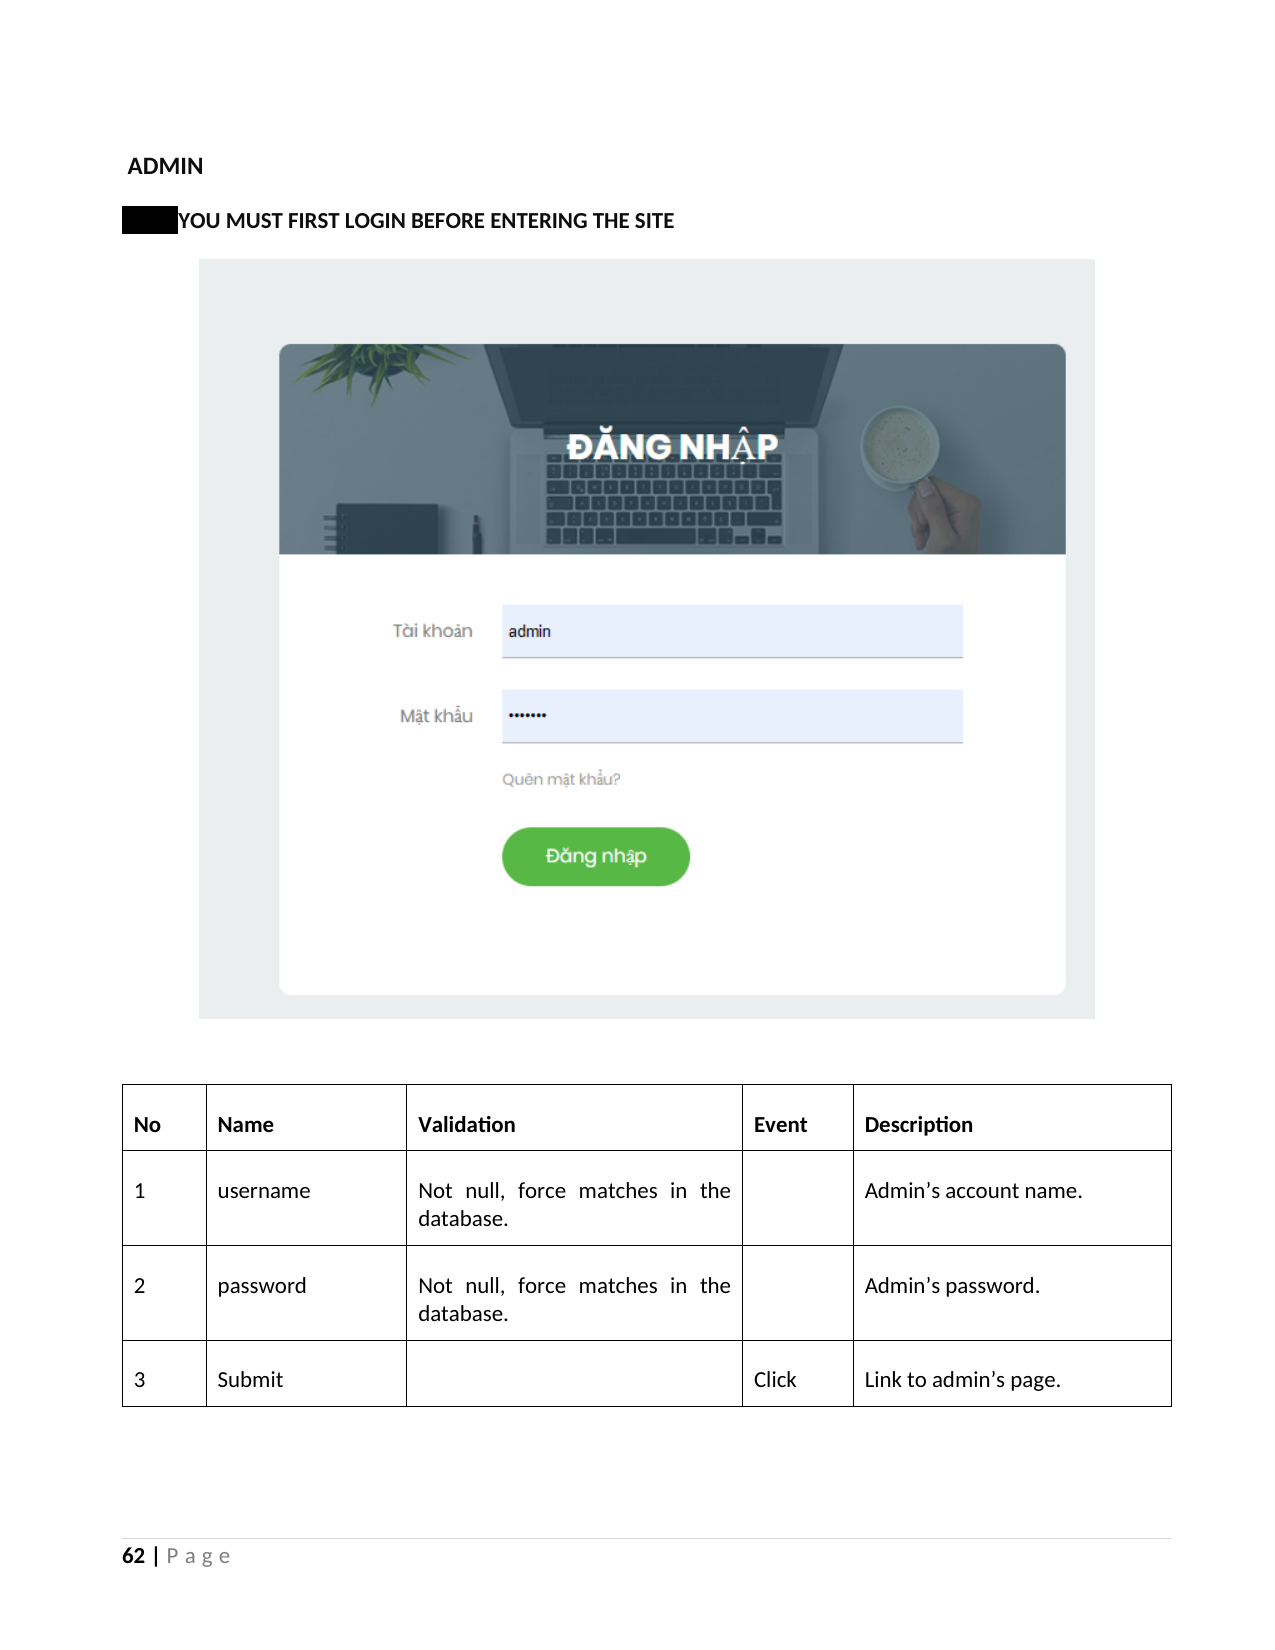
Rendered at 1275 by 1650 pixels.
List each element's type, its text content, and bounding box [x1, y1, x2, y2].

table_cell Submit [207, 1341, 406, 1406]
table_cell 1 [123, 1151, 206, 1245]
table_cell username [207, 1151, 406, 1245]
table_header Validation [407, 1085, 742, 1150]
table_cell Not null, force matches in the database. [407, 1246, 742, 1339]
table_header Description [854, 1085, 1171, 1150]
table_cell [407, 1341, 742, 1406]
table_cell 2 [123, 1246, 206, 1339]
table_cell Admin’s account name. [854, 1151, 1171, 1245]
subtitle You must first login before entering the site [178, 206, 1172, 234]
table_header Name [207, 1085, 406, 1150]
table_header Event [743, 1085, 853, 1150]
table_cell Click [743, 1341, 853, 1406]
picture [198, 259, 1095, 1019]
table_cell 3 [123, 1341, 206, 1406]
subtitle Admin [122, 150, 1172, 181]
table_header No [123, 1085, 206, 1150]
table_cell Link to admin’s page. [854, 1341, 1171, 1406]
table_cell [743, 1246, 853, 1339]
table_cell password [207, 1246, 406, 1339]
table_cell Admin’s password. [854, 1246, 1171, 1339]
table_cell [743, 1151, 853, 1245]
table_cell Not null, force matches in the database. [407, 1151, 742, 1245]
